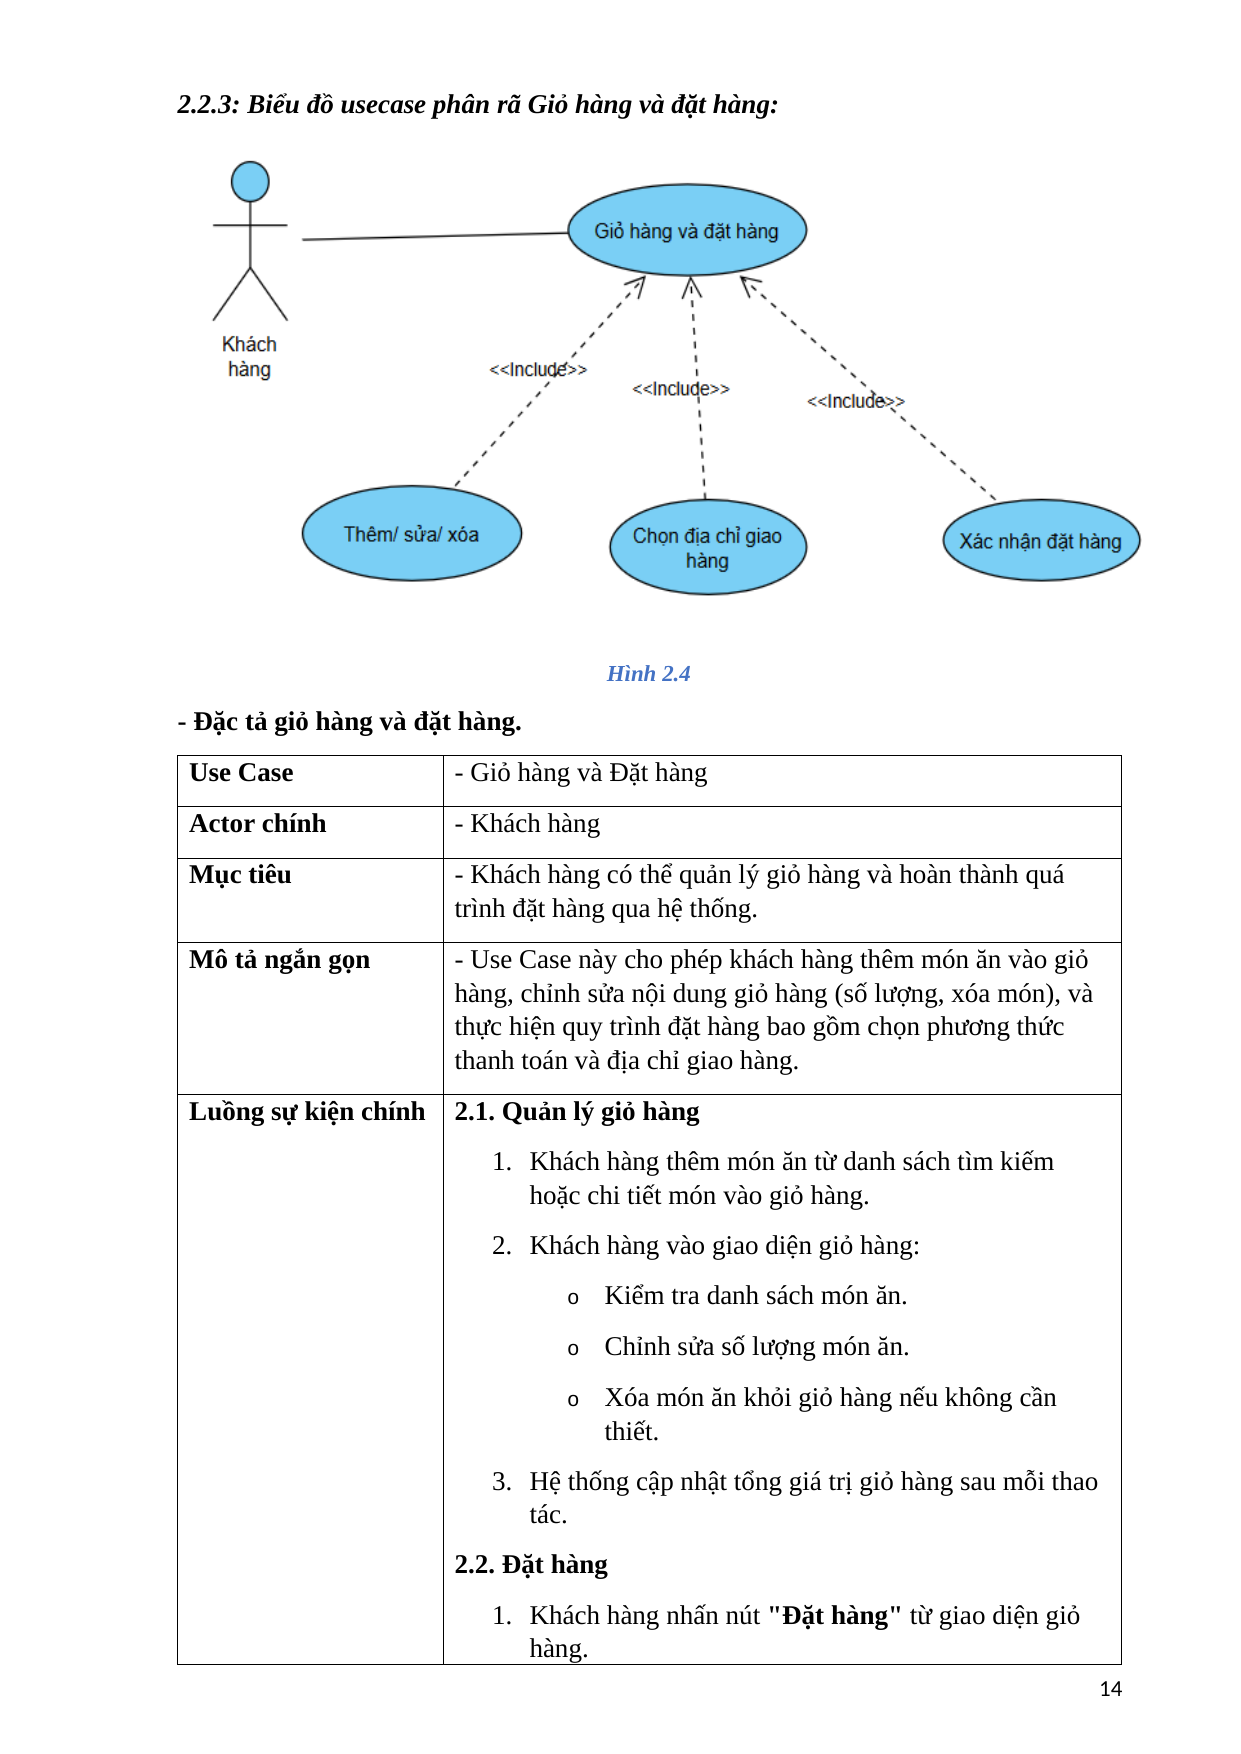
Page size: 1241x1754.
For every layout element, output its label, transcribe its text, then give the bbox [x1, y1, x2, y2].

table_cell - Use Case này cho phép khách hàng thêm món ăn vào giỏ hàng, chỉnh sửa nội dung giỏ hàng (số lượng, xóa món), và thực hiện quy trình đặt hàng bao gồm chọn phương thức thanh toán và địa chỉ giao hàng. [444, 943, 1121, 1094]
text - Đặc tả giỏ hàng và đặt hàng. [177, 705, 1122, 736]
picture [177, 135, 1156, 641]
table_cell Mô tả ngắn gọn [178, 943, 443, 1094]
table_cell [444, 1095, 1121, 1663]
table_cell - Khách hàng có thể quản lý giỏ hàng và hoàn thành quá trình đặt hàng qua hệ thống. [444, 859, 1121, 942]
table_cell Mục tiêu [178, 859, 443, 942]
text Hình 2.4 [177, 659, 1122, 686]
table_header - Giỏ hàng và Đặt hàng [444, 756, 1121, 806]
table_cell Luồng sự kiện chính [178, 1095, 443, 1663]
subtitle 2.2.3: Biểu đồ usecase phân rã Giỏ hàng và đặt hàng: [177, 89, 1122, 120]
table_header Use Case [178, 756, 443, 806]
table_cell - Khách hàng [444, 807, 1121, 857]
table_cell Actor chính [178, 807, 443, 857]
